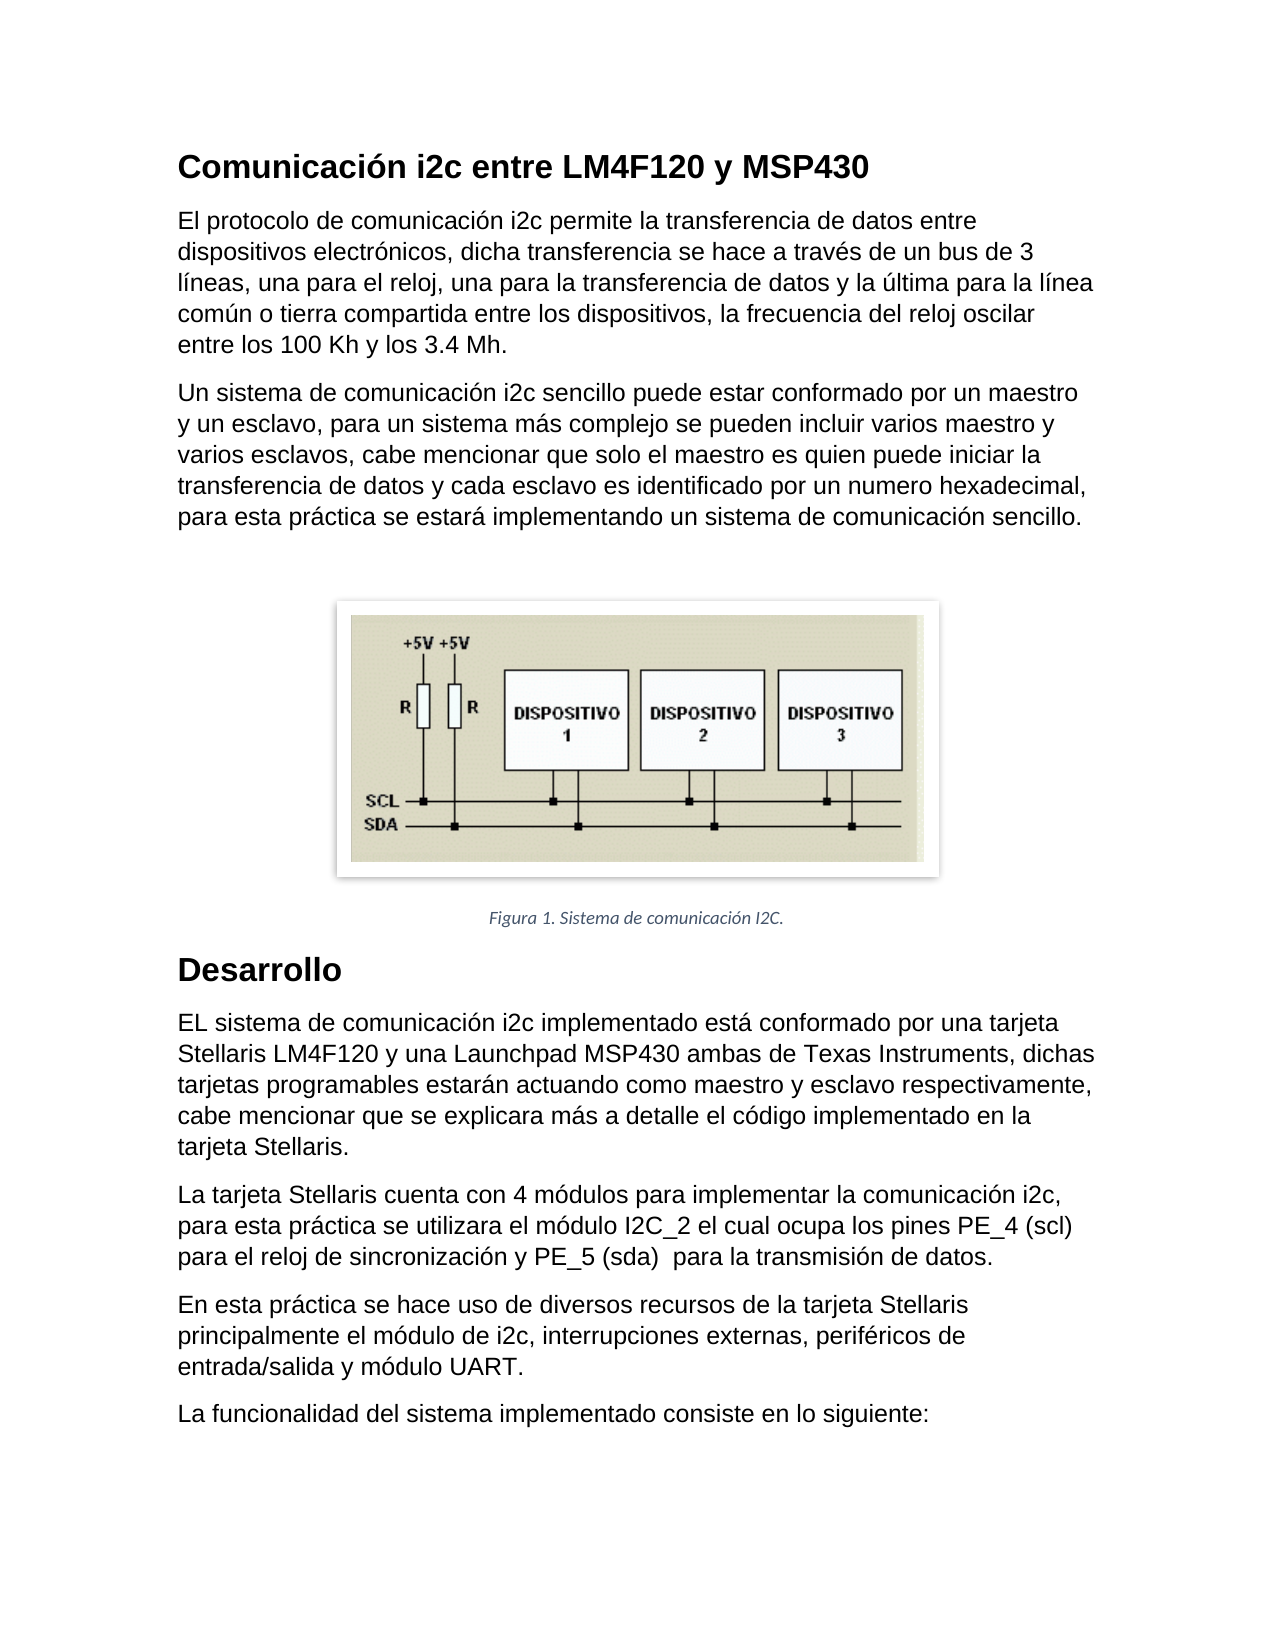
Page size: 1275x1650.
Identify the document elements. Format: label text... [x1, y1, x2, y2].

text La funcionalidad del sistema implementado consiste en lo siguiente: [177, 1399, 1098, 1428]
text EL sistema de comunicación i2c implementado está conformado por una tarjeta Stellaris LM4F120 y una Launchpad MSP430 ambas de Texas Instruments, dichas tarjetas programables estarán actuando como maestro y esclavo respectivamente, cabe mencionar que se explicara más a detalle el código implementado en la tarjeta Stellaris. [177, 1008, 1098, 1161]
text El protocolo de comunicación i2c permite la transferencia de datos entre dispositivos electrónicos, dicha transferencia se hace a través de un bus de 3 líneas, una para el reloj, una para la transferencia de datos y la última para la línea común o tierra compartida entre los dispositivos, la frecuencia del reloj oscilar entre los 100 Kh y los 3.4 Mh. [177, 206, 1098, 359]
picture [351, 615, 924, 862]
text Desarrollo [177, 950, 1098, 988]
text En esta práctica se hace uso de diversos recursos de la tarjeta Stellaris principalmente el módulo de i2c, interrupciones externas, periféricos de entrada/salida y módulo UART. [177, 1289, 1098, 1380]
text Comunicación i2c entre LM4F120 y MSP430 [177, 148, 1098, 186]
text Un sistema de comunicación i2c sencillo puede estar conformado por un maestro y un esclavo, para un sistema más complejo se pueden incluir varios maestro y varios esclavos, cabe mencionar que solo el maestro es quien puede iniciar la transferencia de datos y cada esclavo es identificado por un numero hexadecimal, para esta práctica se estará implementando un sistema de comunicación sencillo. [177, 378, 1098, 531]
text La tarjeta Stellaris cuenta con 4 módulos para implementar la comunicación i2c, para esta práctica se utilizara el módulo I2C_2 el cual ocupa los pines PE_4 (scl) para el reloj de sincronización y PE_5 (sda) para la transmisión de datos. [177, 1180, 1098, 1271]
